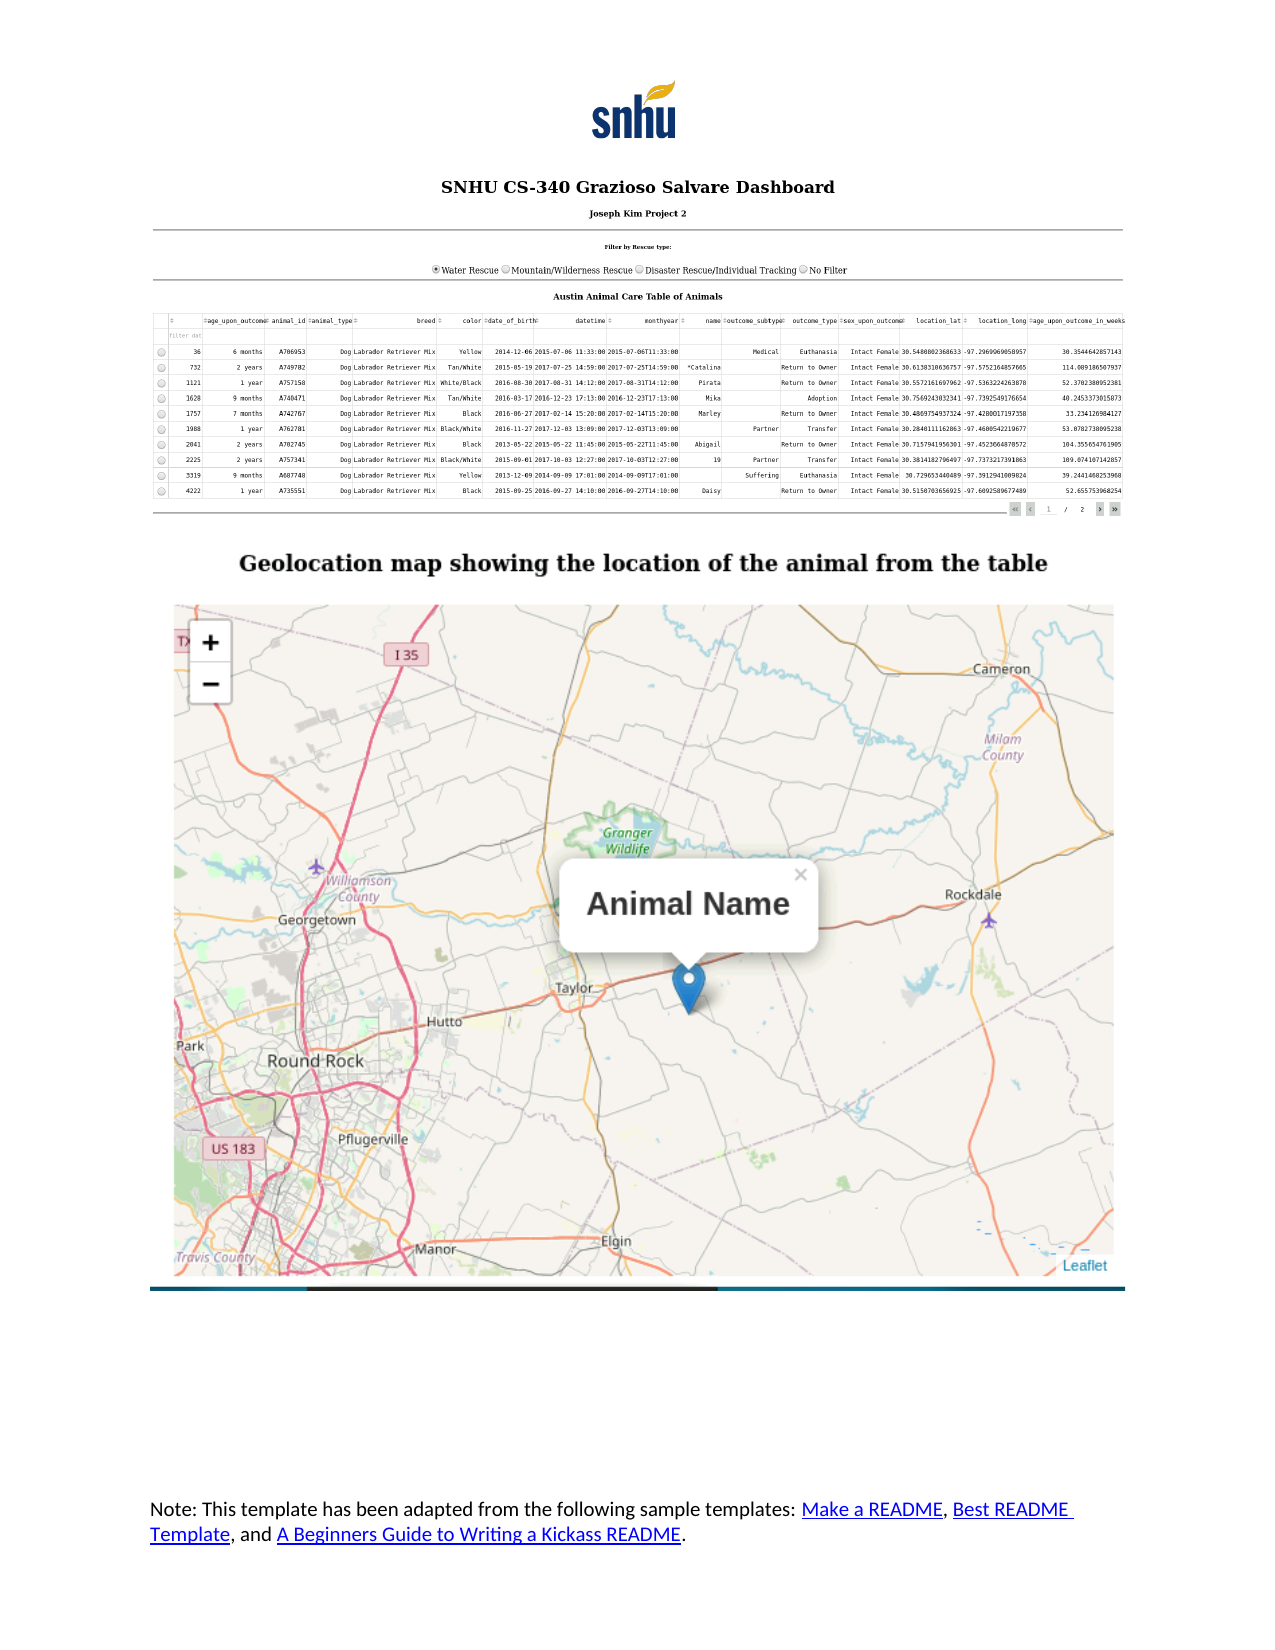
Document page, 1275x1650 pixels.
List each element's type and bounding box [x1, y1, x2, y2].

picture [573, 75, 702, 147]
picture [150, 167, 1125, 520]
picture [150, 523, 1125, 1291]
